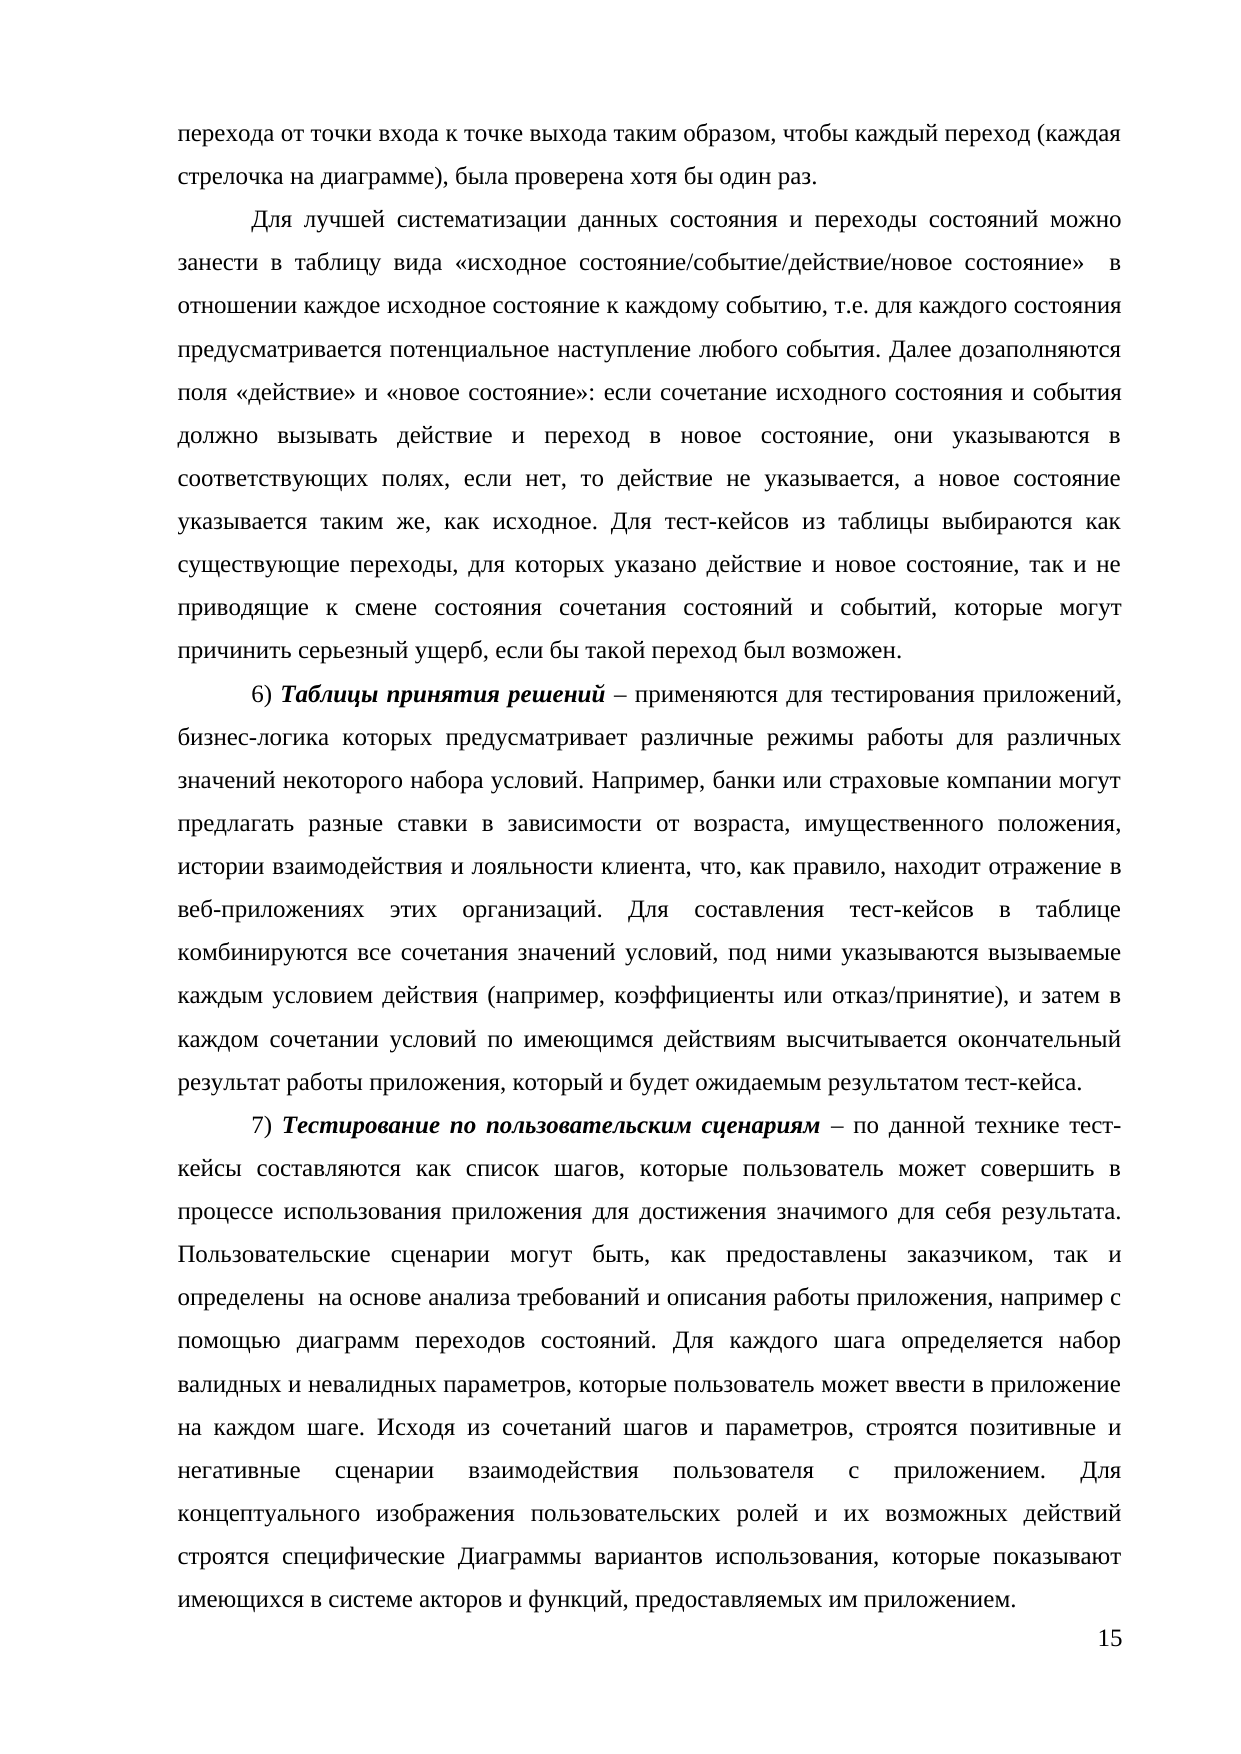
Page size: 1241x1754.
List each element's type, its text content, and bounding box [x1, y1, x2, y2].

text 6) Таблицы принятия решений – применяются для тестирования приложений, бизнес-логика которых предусматривает различные режимы работы для различных значений некоторого набора условий. Например, банки или страховые компании могут предлагать разные ставки в зависимости от возраста, имущественного положения, истории взаимодействия и лояльности клиента, что, как правило, находит отражение в веб-приложениях этих организаций. Для составления тест-кейсов в таблице комбинируются все сочетания значений условий, под ними указываются вызываемые каждым условием действия (например, коэффициенты или отказ/принятие), и затем в каждом сочетании условий по имеющимся действиям высчитывается окончательный результат работы приложения, который и будет ожидаемым результатом тест-кейса. [177, 679, 1122, 1096]
text 7) Тестирование по пользовательским сценариям – по данной технике тест-кейсы составляются как список шагов, которые пользователь может совершить в процессе использования приложения для достижения значимого для себя результата. Пользовательские сценарии могут быть, как предоставлены заказчиком, так и определены на основе анализа требований и описания работы приложения, например с помощью диаграмм переходов состояний. Для каждого шага определяется набор валидных и невалидных параметров, которые пользователь может ввести в приложение на каждом шаге. Исходя из сочетаний шагов и параметров, строятся позитивные и негативные сценарии взаимодействия пользователя с приложением. Для концептуального изображения пользовательских ролей и их возможных действий строятся специфические Диаграммы вариантов использования, которые показывают имеющихся в системе акторов и функций, предоставляемых им приложением. [177, 1110, 1122, 1613]
text Для лучшей систематизации данных состояния и переходы состояний можно занести в таблицу вида «исходное состояние/событие/действие/новое состояние» в отношении каждое исходное состояние к каждому событию, т.е. для каждого состояния предусматривается потенциальное наступление любого события. Далее дозаполняются поля «действие» и «новое состояние»: если сочетание исходного состояния и события должно вызывать действие и переход в новое состояние, они указываются в соответствующих полях, если нет, то действие не указывается, а новое состояние указывается таким же, как исходное. Для тест-кейсов из таблицы выбираются как существующие переходы, для которых указано действие и новое состояние, так и не приводящие к смене состояния сочетания состояний и событий, которые могут причинить серьезный ущерб, если бы такой переход был возможен. [177, 204, 1122, 664]
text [177, 118, 1122, 190]
